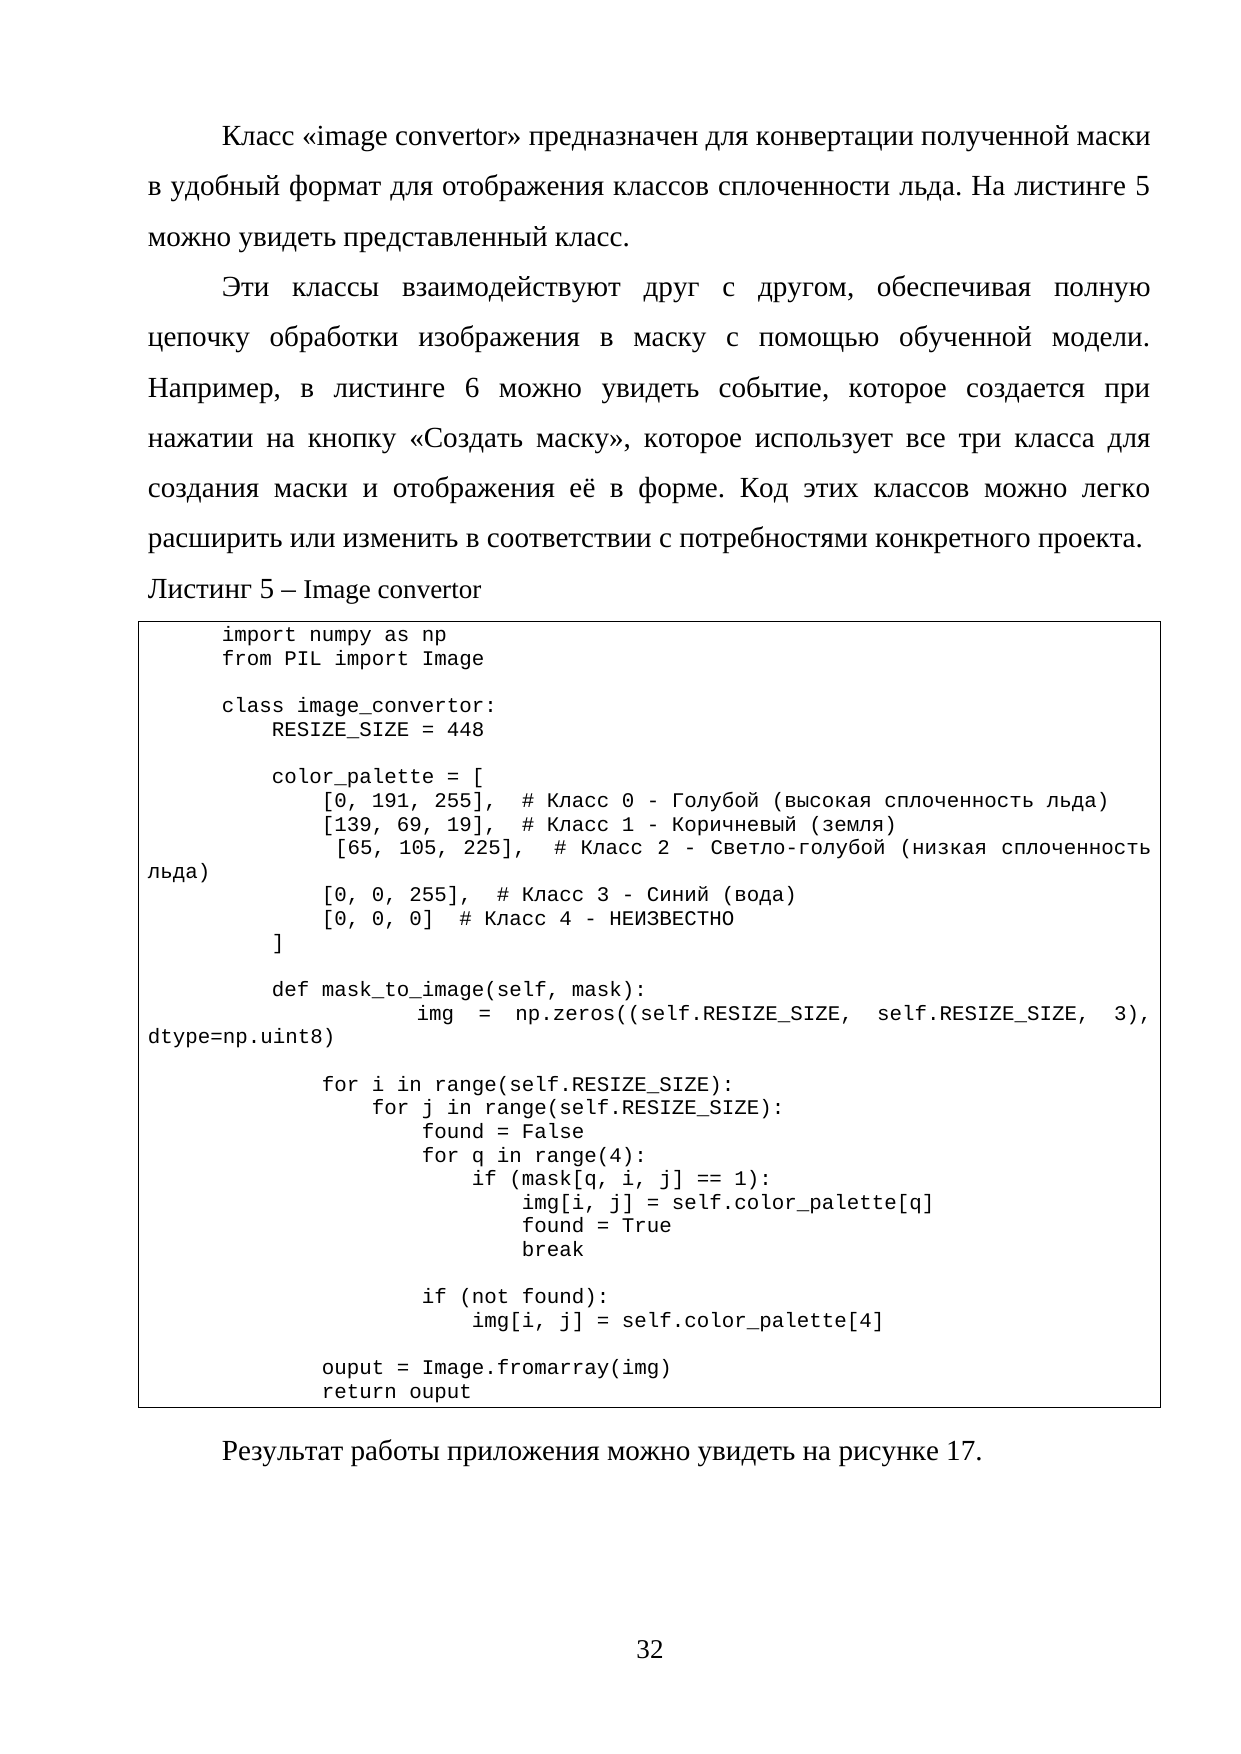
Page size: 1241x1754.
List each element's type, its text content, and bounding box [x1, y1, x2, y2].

text return ouput [139, 1378, 1160, 1407]
text Эти классы взаимодействуют друг с другом, обеспечивая полную цепочку обработки изображения в маску с помощью обученной модели. Например, в листинге 6 можно увидеть событие, которое создается при нажатии на кнопку «Создать маску», которое использует все три класса для создания маски и отображения её в форме. Код этих классов можно легко расширить или изменить в соответствии с потребностями конкретного проекта. [148, 269, 1152, 554]
text Листинг 5 – Image convertor [148, 571, 1152, 604]
text color_palette = [ [148, 766, 1152, 790]
text [139, 69, 19], # Класс 1 - Коричневый (земля) [148, 813, 1152, 837]
text [65, 105, 225], # Класс 2 - Светло-голубой (низкая сплоченность льда) [148, 837, 1152, 884]
text [0, 191, 255], # Класс 0 - Голубой (высокая сплоченность льда) [148, 790, 1152, 813]
text class image_convertor: [148, 695, 1152, 719]
text Класс «image convertor» предназначен для конвертации полученной маски в удобный формат для отображения классов сплоченности льда. На листинге 5 можно увидеть представленный класс. [148, 118, 1152, 252]
text ] [148, 932, 1152, 955]
text found = False [148, 1121, 1152, 1144]
text img[i, j] = self.color_palette[4] [148, 1310, 1152, 1334]
text def mask_to_image(self, mask): [148, 979, 1152, 1003]
text Результат работы приложения можно увидеть на рисунке 17. [148, 1433, 1152, 1466]
text [0, 0, 255], # Класс 3 - Синий (вода) [148, 884, 1152, 908]
text import numpy as np [139, 622, 1160, 648]
text [0, 0, 0] # Класс 4 - НЕИЗВЕСТНО [148, 908, 1152, 932]
text from PIL import Image [148, 648, 1152, 672]
text break [148, 1239, 1152, 1263]
text for q in range(4): [148, 1144, 1152, 1168]
text ouput = Image.fromarray(img) [148, 1357, 1152, 1378]
text found = True [148, 1216, 1152, 1239]
text if (not found): [148, 1286, 1152, 1310]
text for j in range(self.RESIZE_SIZE): [148, 1097, 1152, 1121]
text img = np.zeros((self.RESIZE_SIZE, self.RESIZE_SIZE, 3), dtype=np.uint8) [148, 1003, 1152, 1050]
text for i in range(self.RESIZE_SIZE): [148, 1074, 1152, 1097]
text if (mask[q, i, j] == 1): [148, 1168, 1152, 1192]
text RESIZE_SIZE = 448 [148, 719, 1152, 743]
text img[i, j] = self.color_palette[q] [148, 1192, 1152, 1216]
